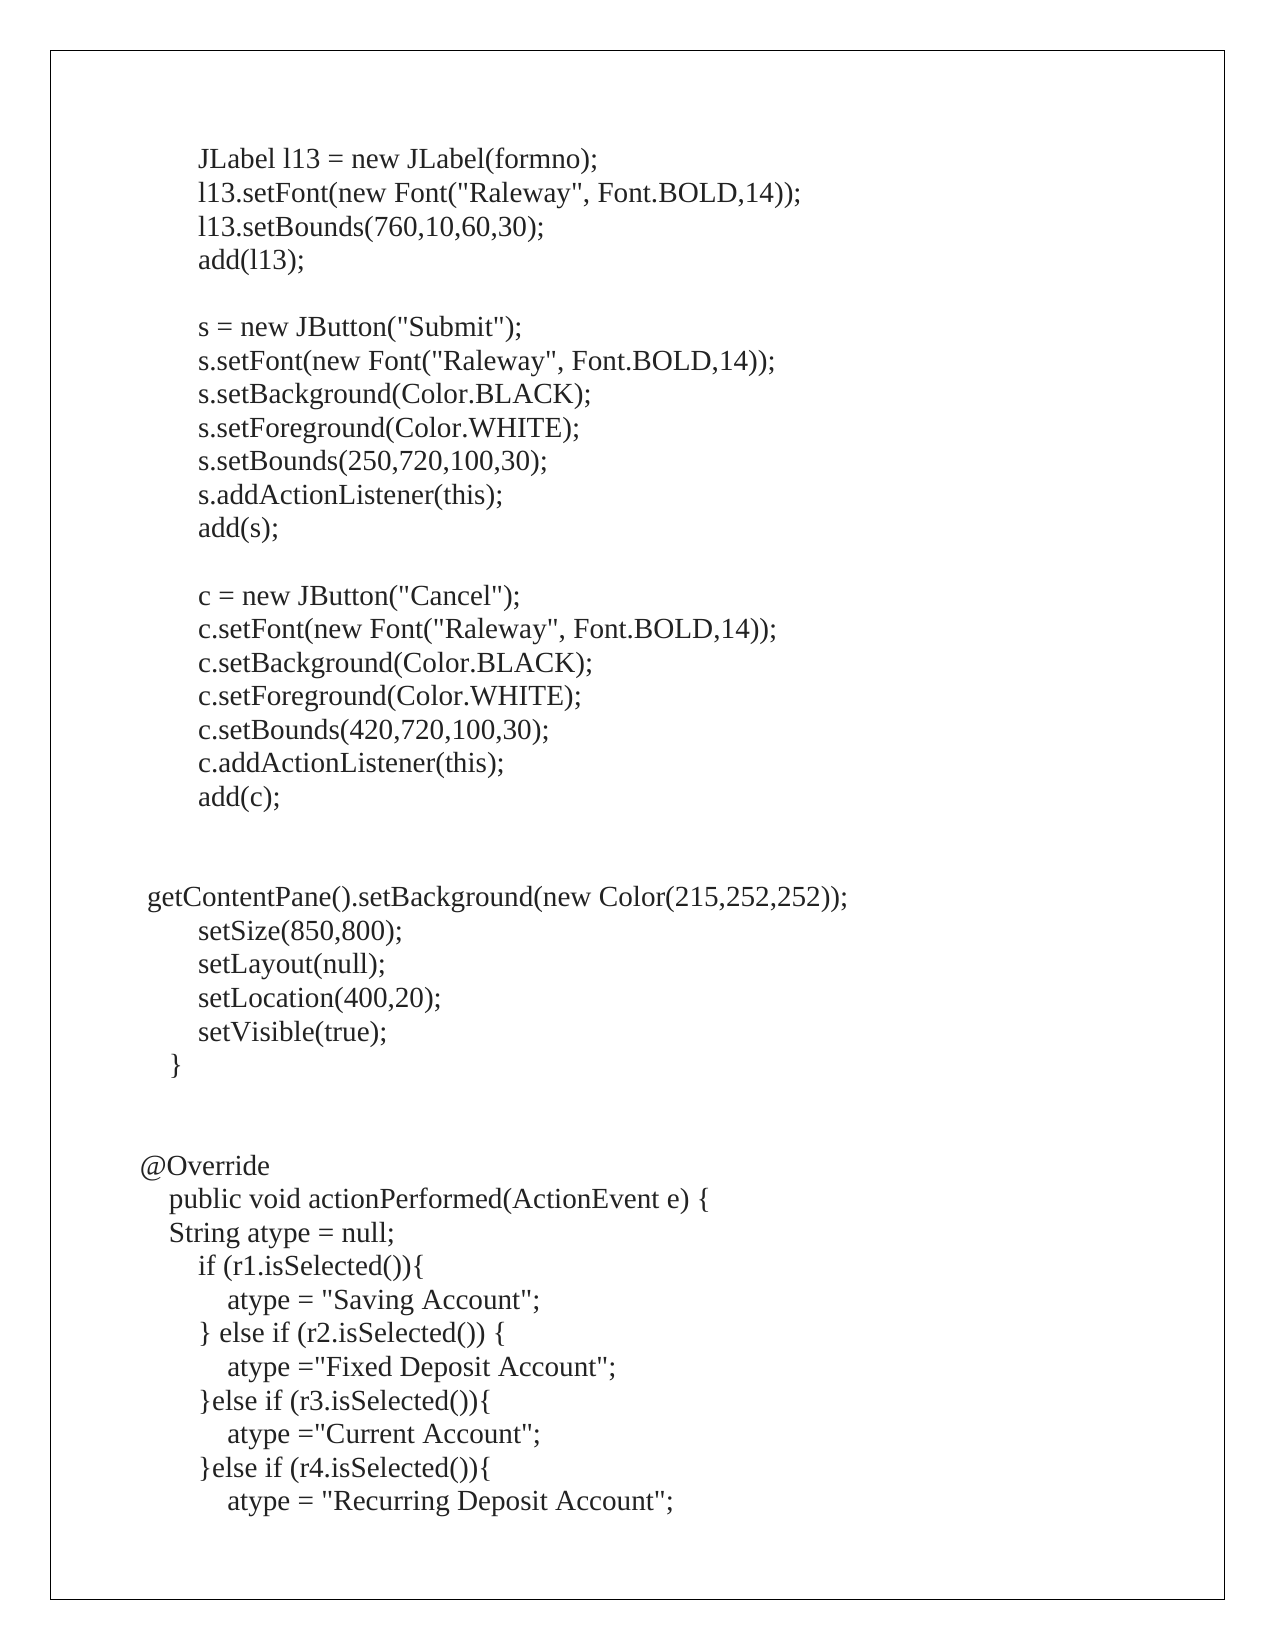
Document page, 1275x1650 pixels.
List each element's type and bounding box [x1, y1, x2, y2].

text [139, 142, 1133, 1517]
